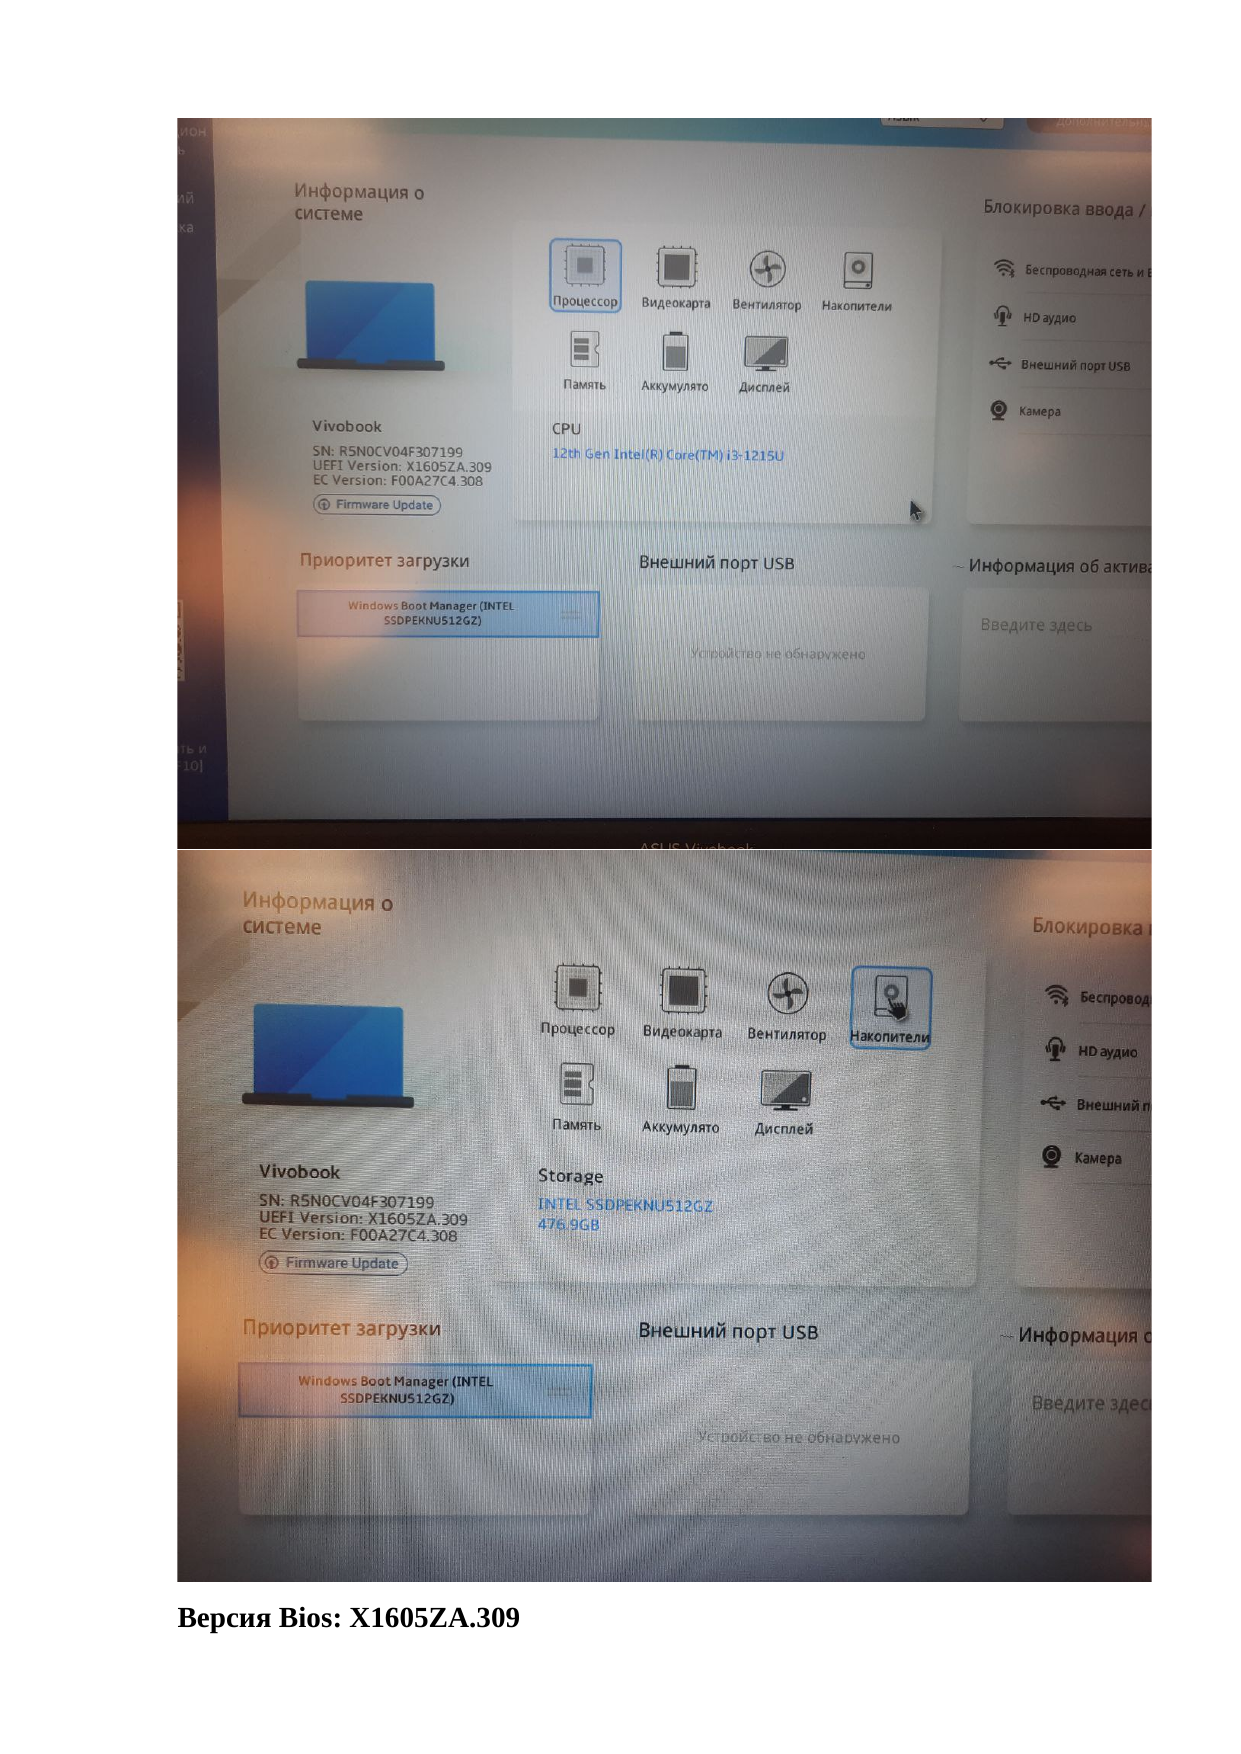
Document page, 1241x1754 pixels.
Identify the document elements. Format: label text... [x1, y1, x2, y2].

text Версия Bios: X1605ZA.309 [177, 1600, 1152, 1633]
picture [177, 850, 1152, 1582]
picture [177, 118, 1152, 849]
